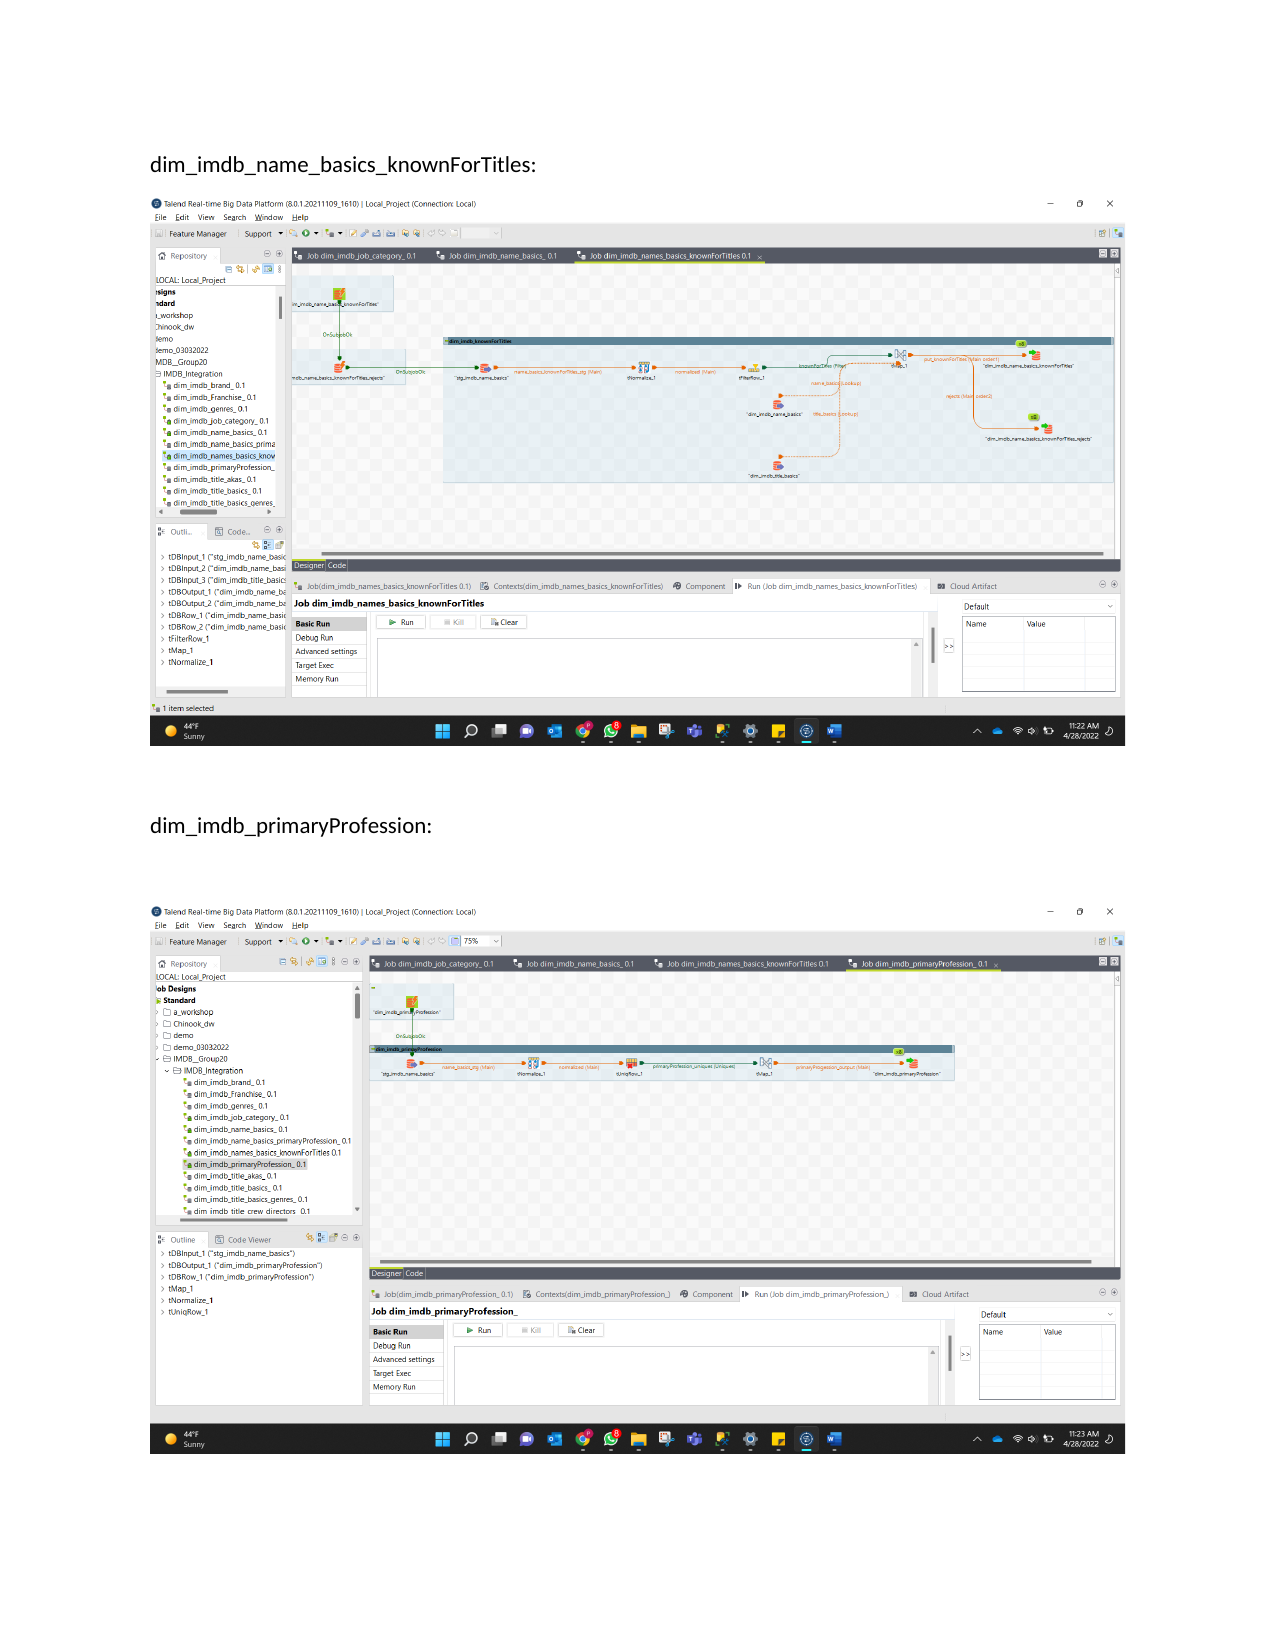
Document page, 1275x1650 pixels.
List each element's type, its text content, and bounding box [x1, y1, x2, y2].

text dim_imdb_primaryProfession: [150, 811, 1125, 839]
text dim_imdb_name_basics_knownForTitles: [150, 150, 1125, 178]
picture [150, 904, 1125, 1454]
picture [150, 196, 1125, 746]
